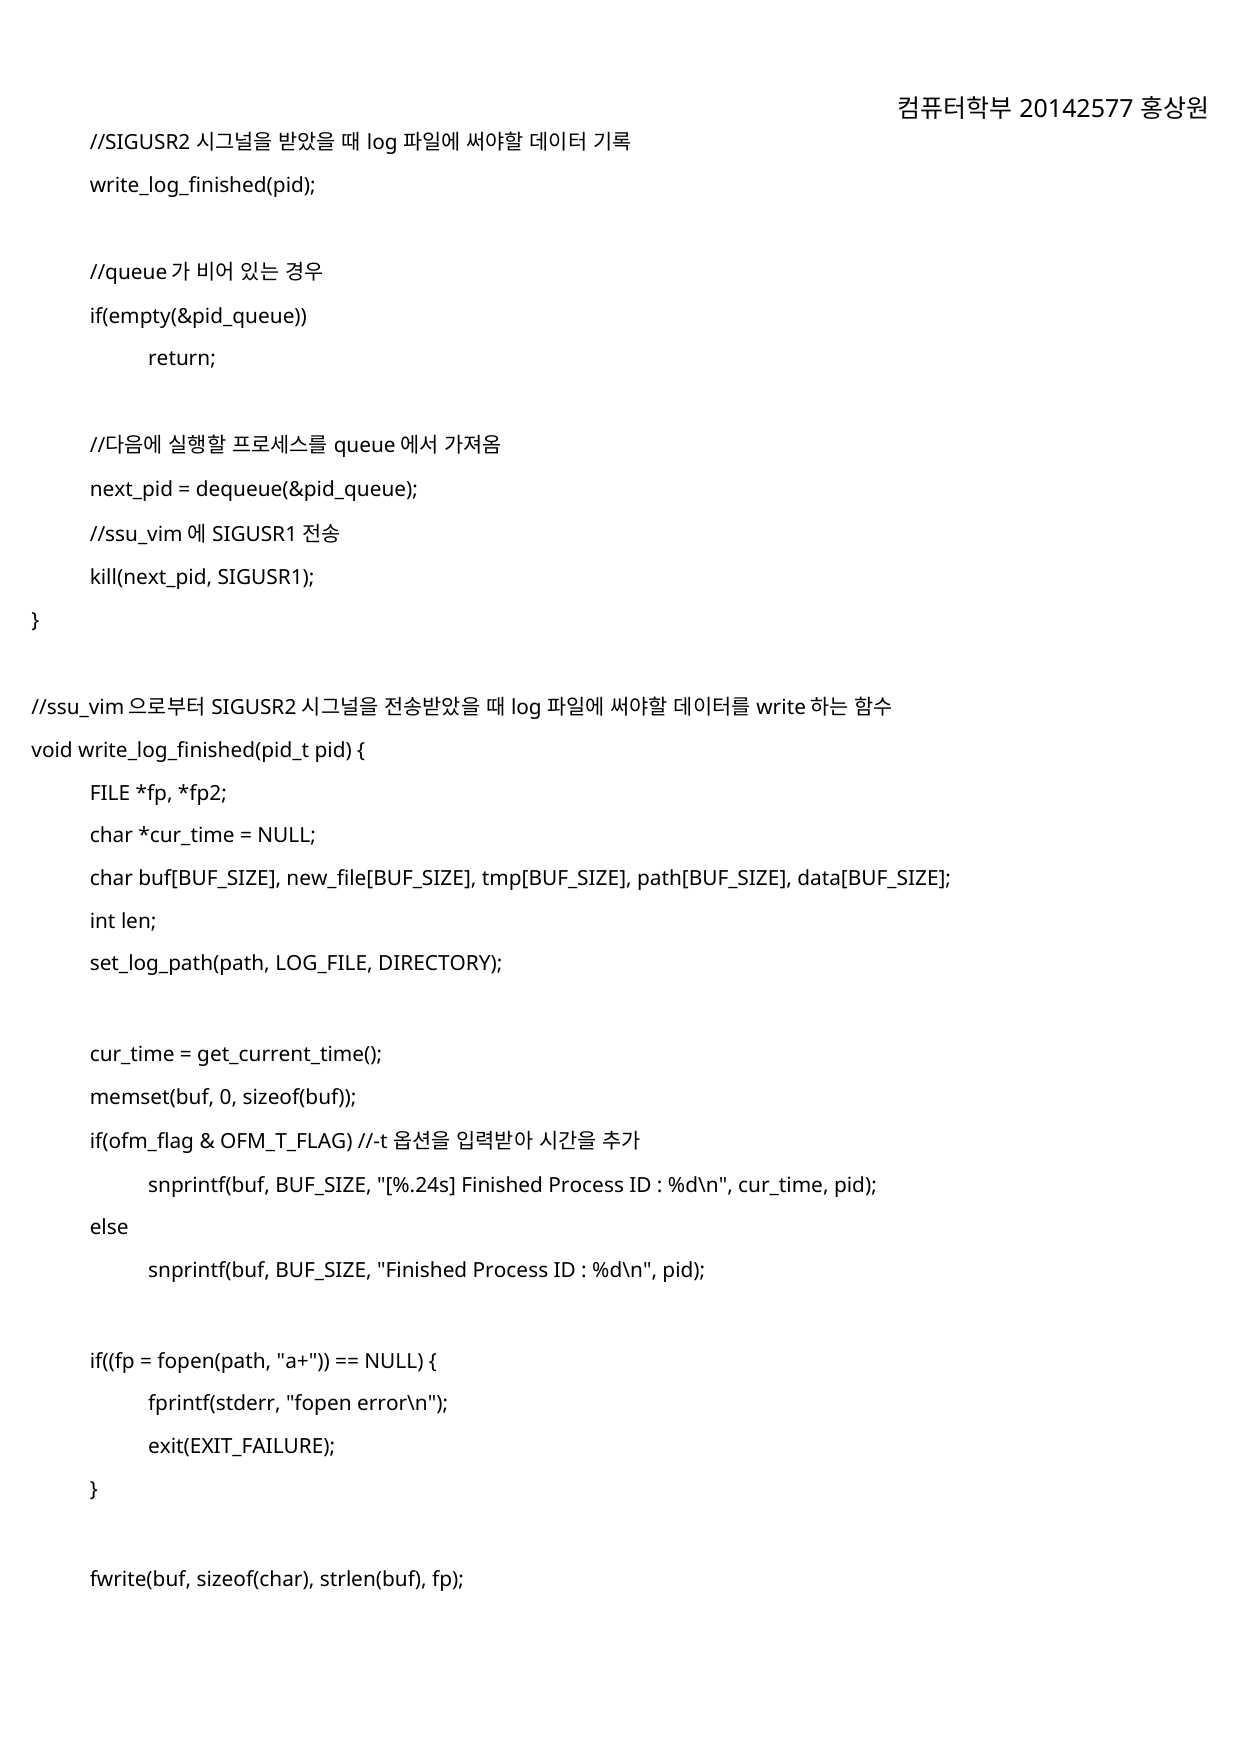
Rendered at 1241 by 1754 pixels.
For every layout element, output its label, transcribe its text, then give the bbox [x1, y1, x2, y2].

text write_log_finished(pid); [31, 170, 1209, 199]
text //SIGUSR2 시그널을 받았을 때 log 파일에 써야할 데이터 기록 [31, 125, 1209, 155]
text //queue가 비어 있는 경우 [31, 256, 1209, 286]
text snprintf(buf, BUF_SIZE, "[%.24s] Finished Process ID : %d\n", cur_time, pid); [31, 1170, 1209, 1198]
text set_log_path(path, LOG_FILE, DIRECTORY); [31, 948, 1209, 977]
text //ssu_vim으로부터 SIGUSR2 시그널을 전송받았을 때 log 파일에 써야할 데이터를 write하는 함수 [31, 690, 1209, 720]
text kill(next_pid, SIGUSR1); [31, 562, 1209, 591]
text FILE *fp, *fp2; [31, 778, 1209, 806]
text } [31, 1474, 1209, 1502]
text cur_time = get_current_time(); [31, 1039, 1209, 1068]
text fwrite(buf, sizeof(char), strlen(buf), fp); [31, 1564, 1209, 1593]
text //ssu_vim에 SIGUSR1 전송 [31, 517, 1209, 547]
text snprintf(buf, BUF_SIZE, "Finished Process ID : %d\n", pid); [31, 1255, 1209, 1283]
text return; [31, 343, 1209, 372]
text if(ofm_flag & OFM_T_FLAG) //-t 옵션을 입력받아 시간을 추가 [31, 1124, 1209, 1155]
text char buf[BUF_SIZE], new_file[BUF_SIZE], tmp[BUF_SIZE], path[BUF_SIZE], data[BUF_SIZE]; [31, 863, 1209, 892]
text exit(EXIT_FAILURE); [31, 1431, 1209, 1459]
text memset(buf, 0, sizeof(buf)); [31, 1082, 1209, 1110]
text char *cur_time = NULL; [31, 821, 1209, 849]
text } [31, 605, 1209, 633]
text //다음에 실행할 프로세스를 queue에서 가져옴 [31, 429, 1209, 459]
text if((fp = fopen(path, "a+")) == NULL) { [31, 1346, 1209, 1374]
text next_pid = dequeue(&pid_queue); [31, 474, 1209, 503]
text else [31, 1212, 1209, 1241]
text void write_log_finished(pid_t pid) { [31, 735, 1209, 764]
text int len; [31, 906, 1209, 934]
text fprintf(stderr, "fopen error\n"); [31, 1388, 1209, 1417]
text if(empty(&pid_queue)) [31, 301, 1209, 329]
